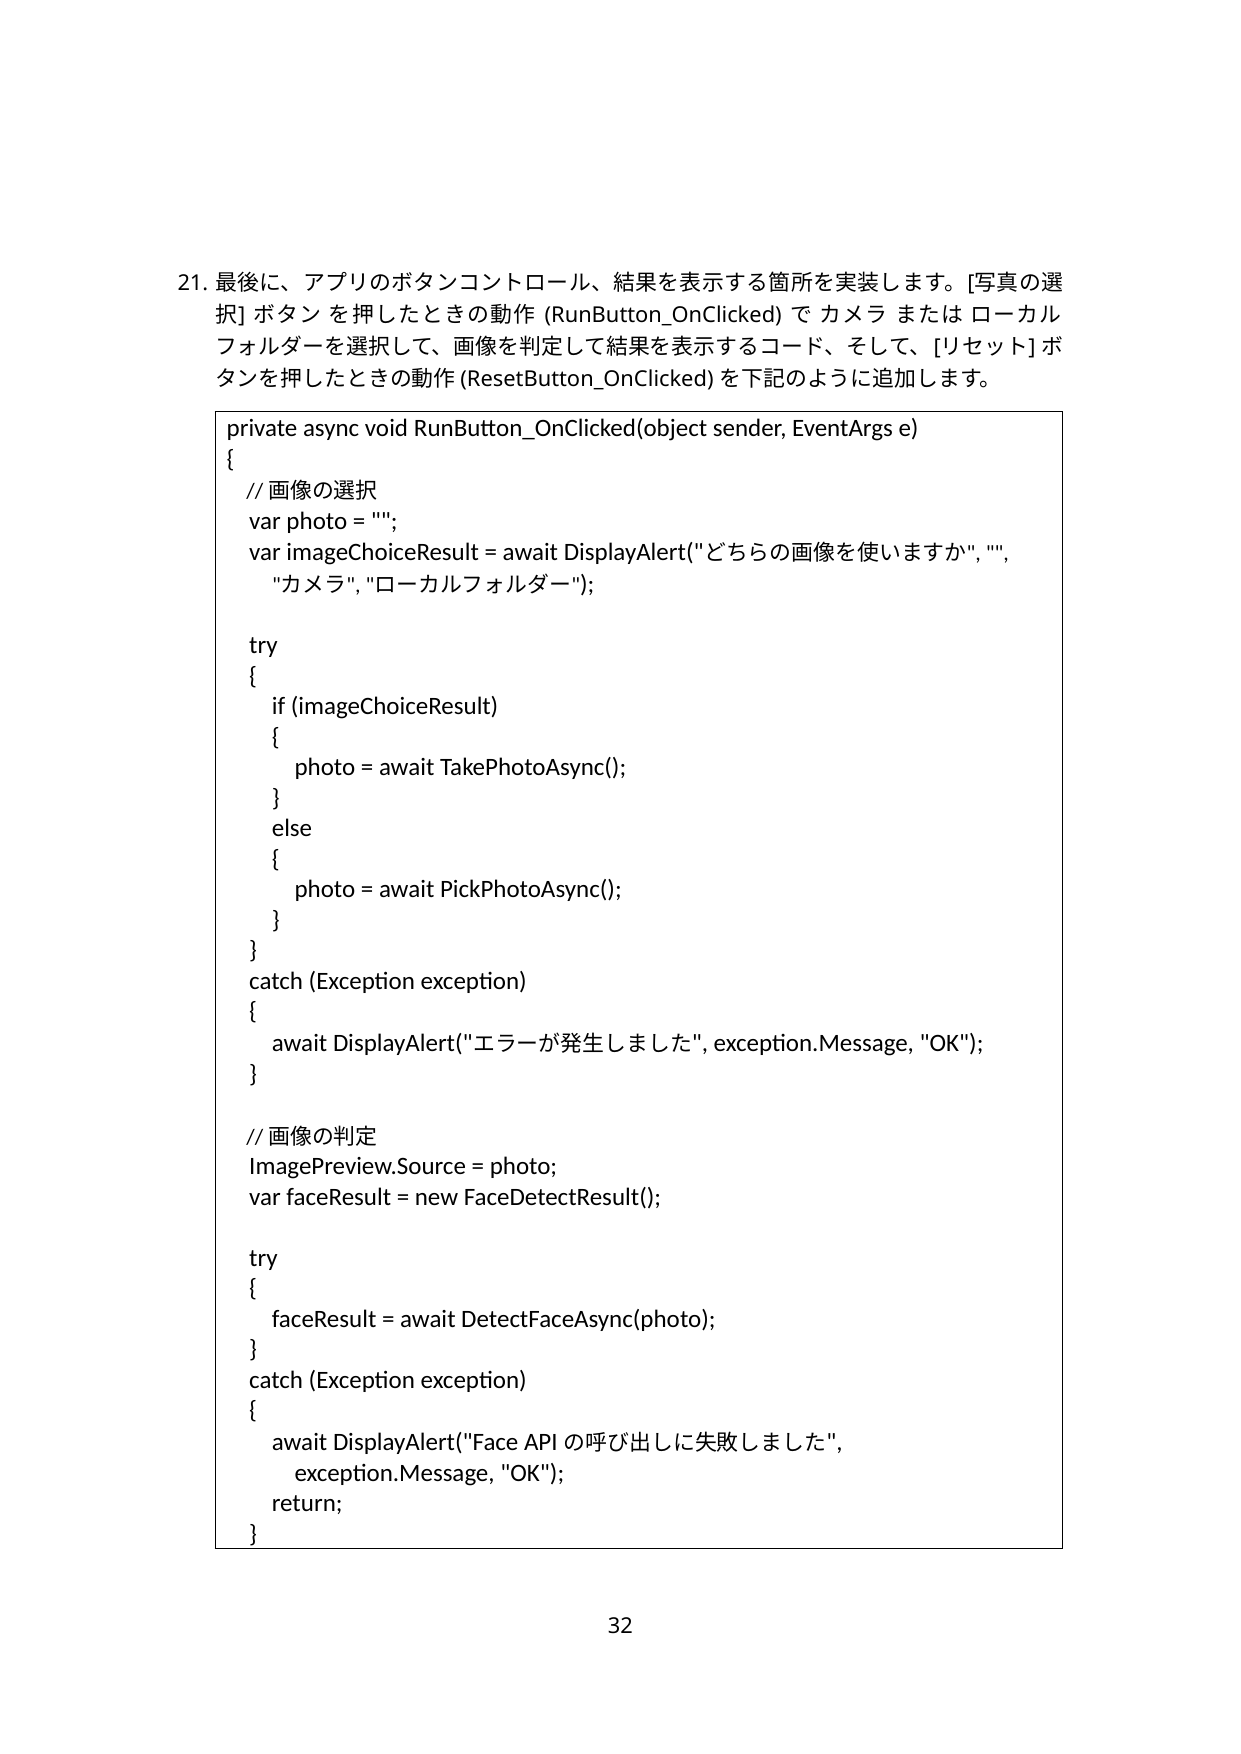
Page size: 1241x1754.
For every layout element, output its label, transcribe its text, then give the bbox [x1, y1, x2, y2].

list 最後に、アプリのボタンコントロール、結果を表示する箇所を実装します。[写真の選択] ボタン を押したときの動作 (RunButton_OnClicked) で カメラ または ローカルフォルダーを選択して、画像を判定して結果を表示するコード、そして、[リセット] ボタンを押したときの動作 (ResetButton_OnClicked) を下記のように追加します。 [177, 265, 1063, 392]
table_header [216, 412, 1062, 1548]
